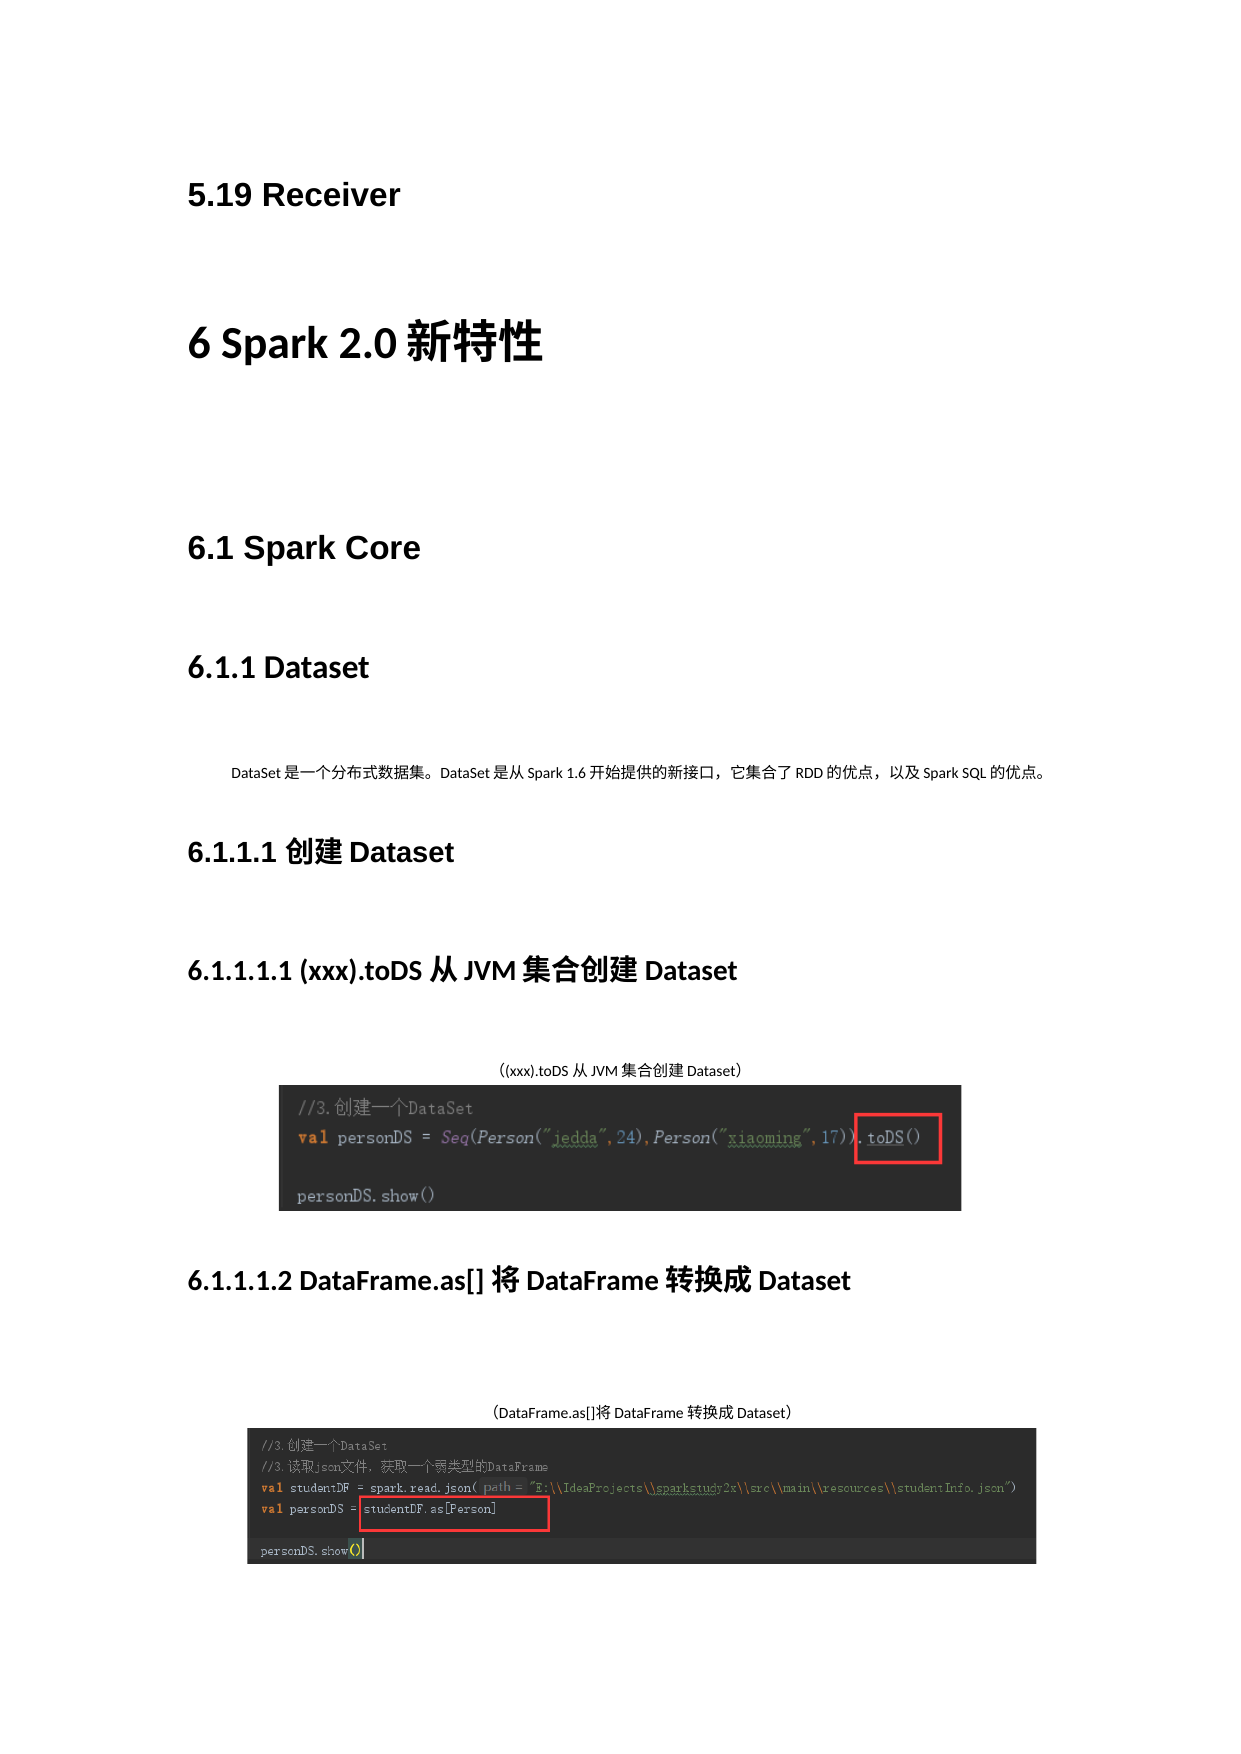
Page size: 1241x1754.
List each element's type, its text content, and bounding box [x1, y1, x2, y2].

subtitle 创建Dataset [187, 817, 1053, 882]
picture [247, 1429, 1037, 1565]
subtitle DataFrame.as[] 将DataFrame转换成Dataset [187, 1246, 1053, 1311]
subtitle Dataset [187, 634, 1053, 699]
list （(xxx).toDS 从JVM集合创建Dataset） [187, 1054, 1053, 1087]
subtitle Spark Core [187, 515, 1053, 580]
text （DataFrame.as[]将DataFrame转换成Dataset） [187, 1397, 1053, 1429]
text DataSet是一个分布式数据集。DataSet是从Spark 1.6开始提供的新接口，它集合了RDD的优点，以及Spark SQL的优点。 [187, 756, 1053, 788]
subtitle 5.19 Receiver [187, 162, 1053, 227]
picture [278, 1086, 962, 1212]
subtitle 6 Spark 2.0新特性 [187, 290, 1053, 387]
subtitle (xxx).toDS 从JVM集合创建Dataset [187, 936, 1053, 1001]
